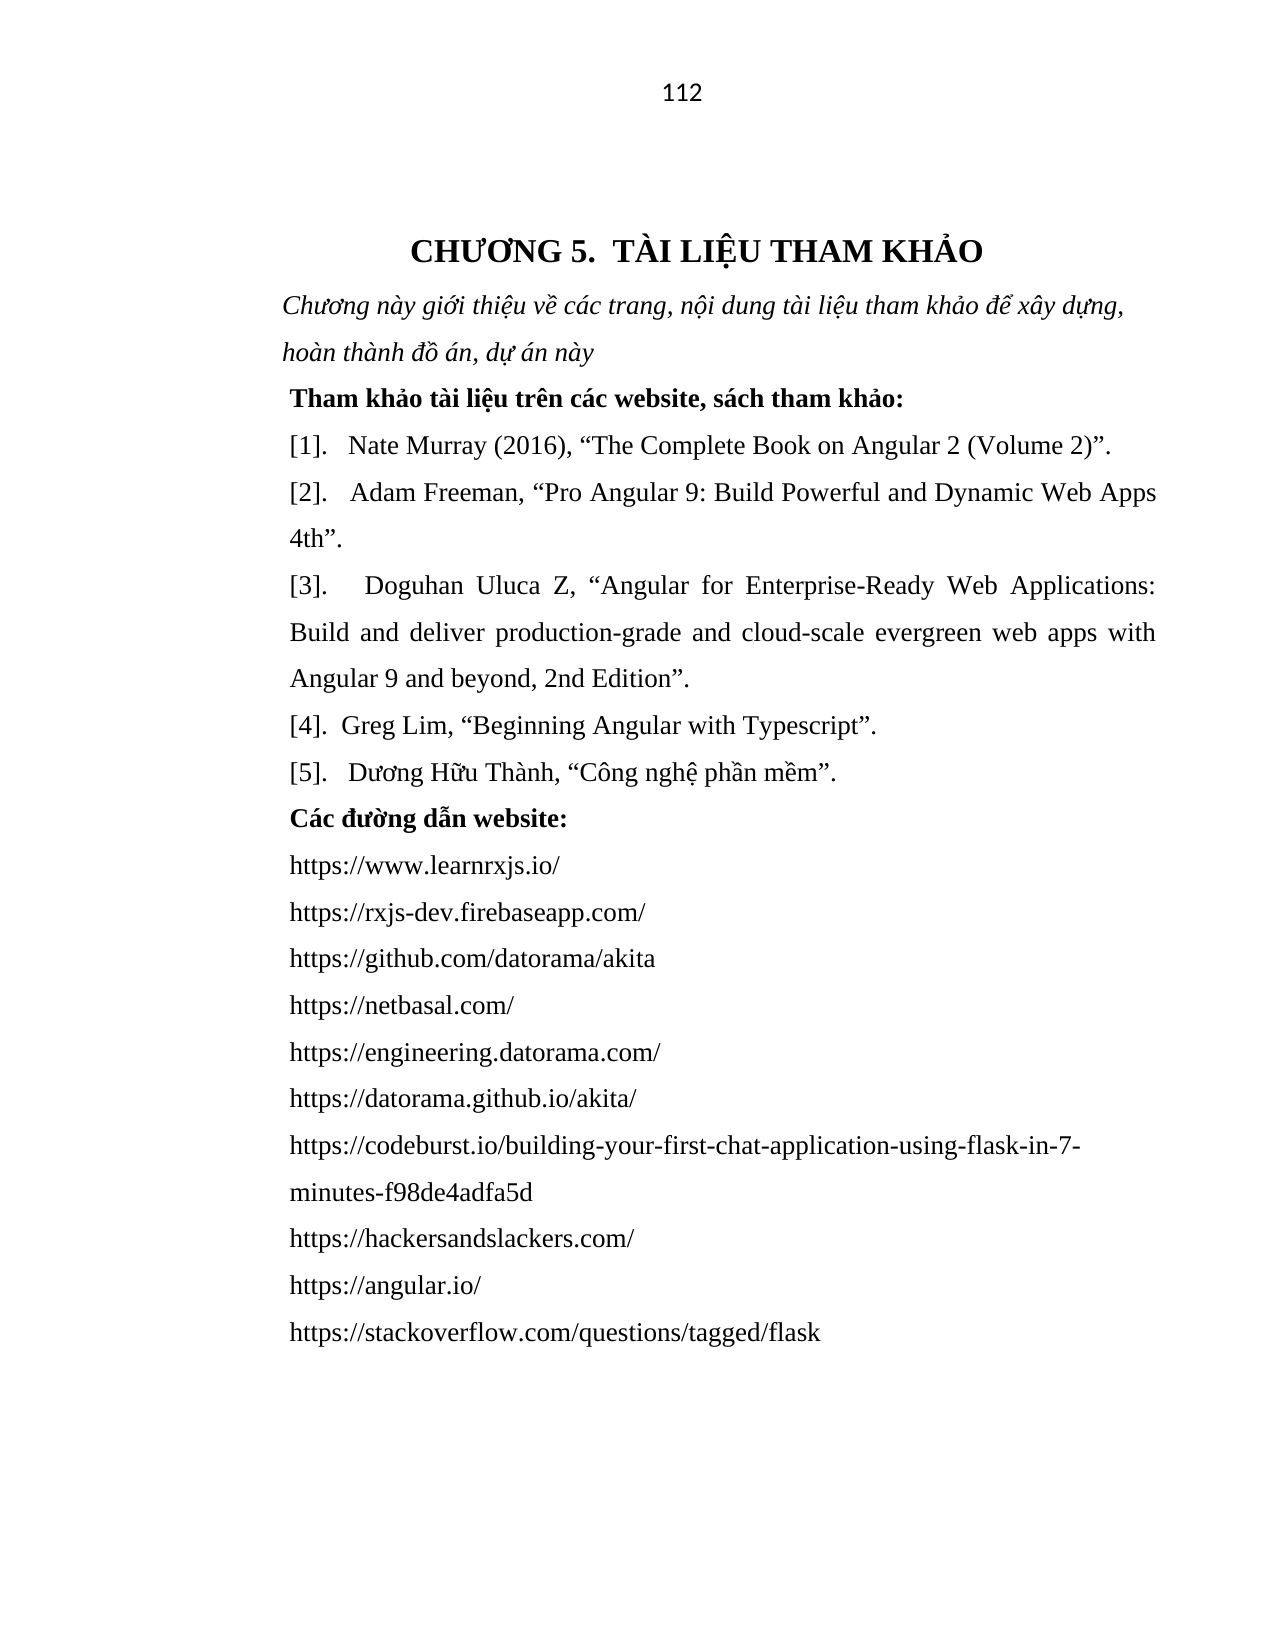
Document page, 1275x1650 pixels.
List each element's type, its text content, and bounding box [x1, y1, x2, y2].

list [3]. Doguhan Uluca Z, “Angular for Enterprise-Ready Web Applications: Build and deliver production-grade and cloud-scale evergreen web apps with Angular 9 and beyond, 2nd Edition”. [289, 569, 1157, 694]
list Các đường dẫn website: [289, 803, 1157, 834]
list https://rxjs-dev.firebaseapp.com/ [289, 896, 1157, 927]
list [5]. Dương Hữu Thành, “Công nghệ phần mềm”. [289, 756, 1157, 787]
list [2]. Adam Freeman, “Pro Angular 9: Build Powerful and Dynamic Web Apps 4th”. [289, 476, 1157, 554]
list Chương này giới thiệu về các trang, nội dung tài liệu tham khảo để xây dựng, hoàn thành đồ án, dự án này [282, 289, 1157, 367]
list https://codeburst.io/building-your-first-chat-application-using-flask-in-7-minutes-f98de4adfa5d [289, 1129, 1157, 1207]
list https://stackoverflow.com/questions/tagged/flask [289, 1316, 1157, 1347]
list Tham khảo tài liệu trên các website, sách tham khảo: [289, 383, 1157, 414]
list [4]. Greg Lim, “Beginning Angular with Typescript”. [289, 709, 1157, 740]
list https://datorama.github.io/akita/ [289, 1083, 1157, 1114]
list https://engineering.datorama.com/ [289, 1036, 1157, 1067]
list https://github.com/datorama/akita [289, 943, 1157, 974]
list https://www.learnrxjs.io/ [289, 849, 1157, 880]
list https://hackersandslackers.com/ [289, 1223, 1157, 1254]
list [1]. Nate Murray (2016), “The Complete Book on Angular 2 (Volume 2)”. [289, 429, 1157, 460]
list https://angular.io/ [289, 1269, 1157, 1300]
list https://netbasal.com/ [289, 989, 1157, 1020]
subtitle TÀI LIỆU THAM KHẢO [222, 232, 1157, 270]
